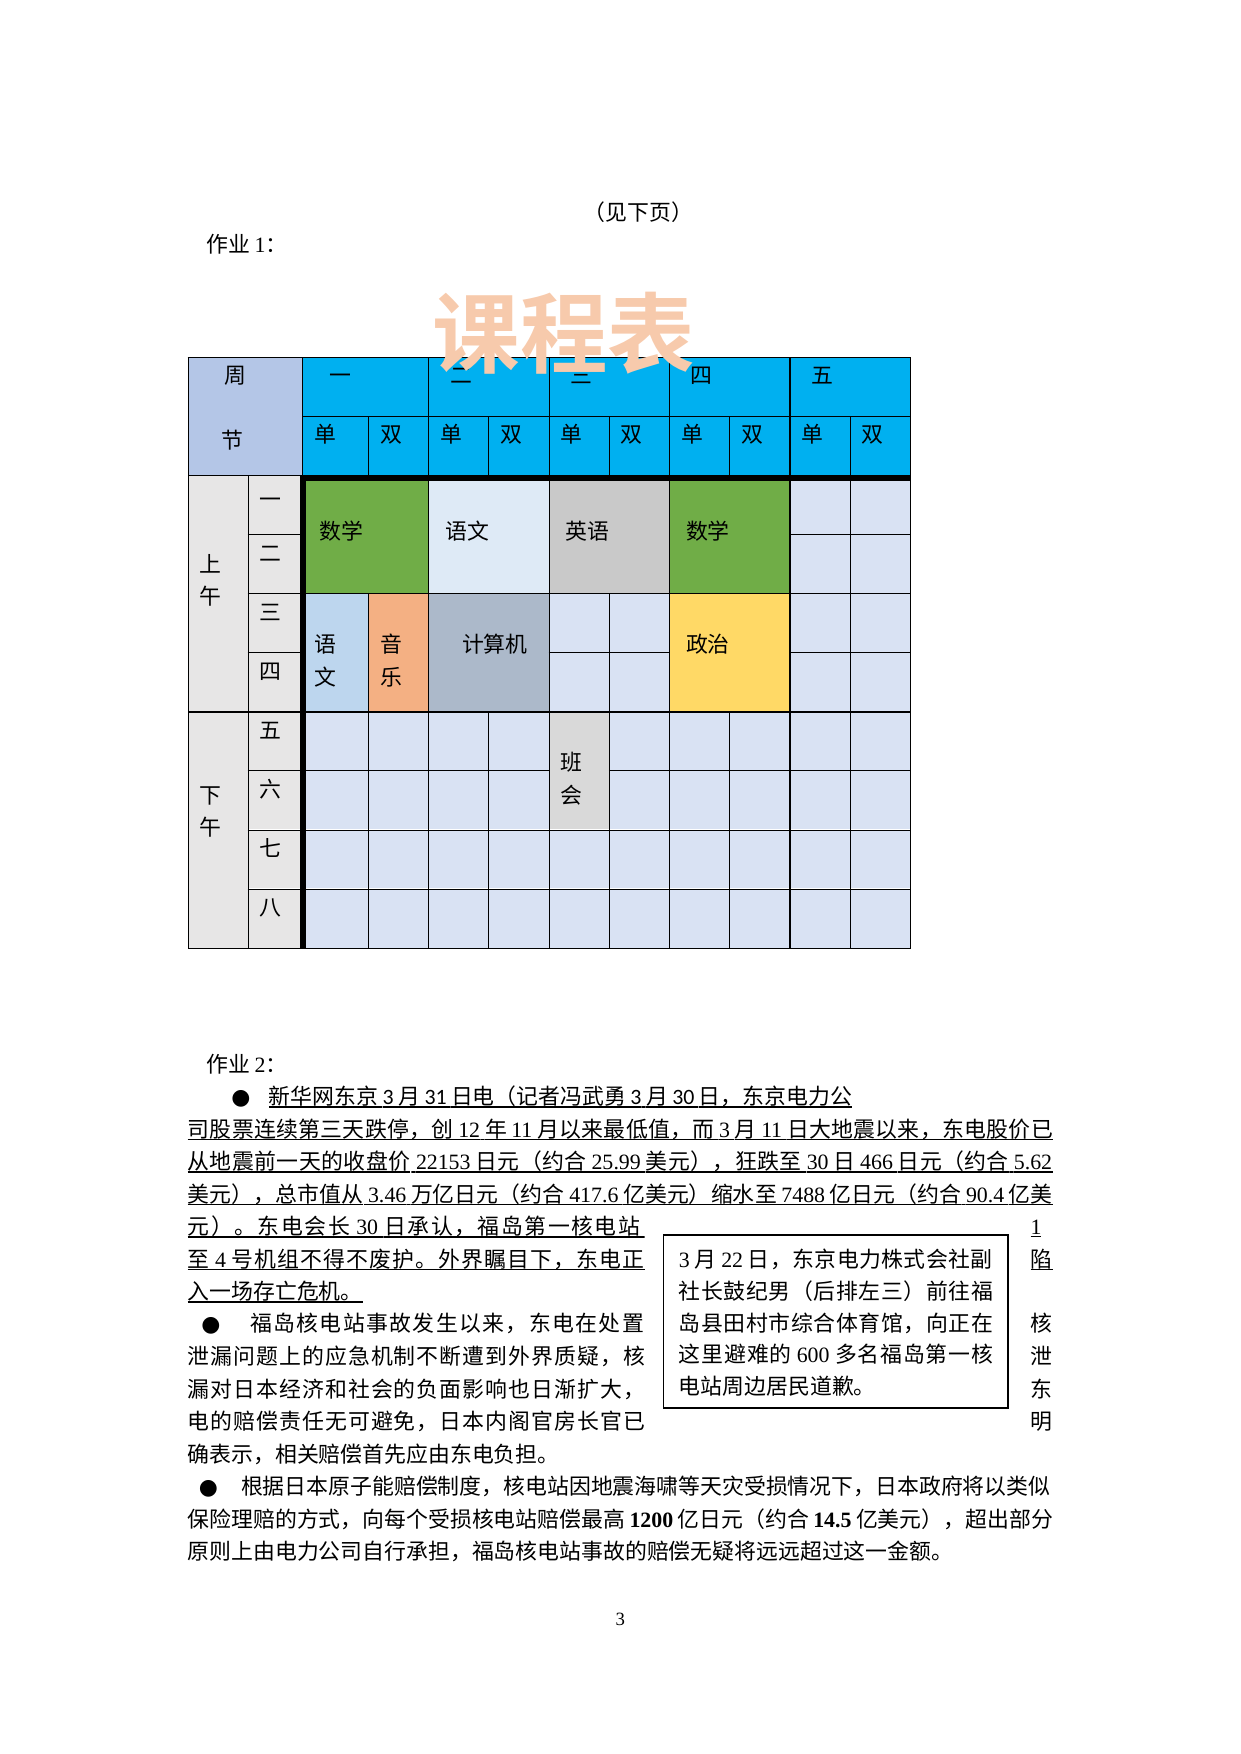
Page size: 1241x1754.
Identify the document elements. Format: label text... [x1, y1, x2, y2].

table_header 周 节 [189, 358, 302, 475]
table_cell 五 [249, 713, 300, 770]
text ● 根据日本原子能赔偿制度，核电站因地震海啸等天灾受损情况下，日本政府将以类似保险理赔的方式，向每个受损核电站赔偿最高1200亿日元（约合14.5亿美元），超出部分原则上由电力公司自行承担，福岛核电站事故的赔偿无疑将远远超过这一金额。 [187, 1469, 1053, 1566]
table_cell [791, 535, 850, 593]
table_cell [610, 653, 669, 711]
table_cell 政治 [670, 594, 789, 711]
table_cell [550, 890, 609, 948]
table_cell [851, 771, 910, 829]
text 司股票连续第三天跌停，创12年11月以来最低值，而3月11日大地震以来，东电股价已从地震前一天的收盘价22153日元（约合25.99美元），狂跌至30日466日元（约合5.62美元），总市值从3.46万亿日元（约合417.6亿美元）缩水至7488亿日元（约合90.4亿美元）。东电会长30日承认，福岛第一核电站1至4号机组不得不废护。外界瞩目下，东电正陷入一场存亡危机。 [187, 1205, 1053, 1306]
table_cell 双 [610, 417, 669, 475]
table_cell [429, 713, 488, 770]
list 新华网东京3月31日电（记者冯武勇3月30日，东京电力公 [231, 1079, 1053, 1111]
text 作业1： [206, 227, 1053, 259]
table_cell [791, 831, 850, 888]
table_cell [550, 831, 609, 888]
table_cell 七 [249, 831, 300, 888]
table_header 三 [550, 358, 669, 416]
table_cell 英语 [550, 481, 669, 593]
table_cell [791, 713, 850, 770]
table_cell [306, 771, 368, 829]
text 作业2： [206, 1046, 1053, 1079]
table_cell 双 [489, 417, 549, 475]
table_cell [489, 831, 549, 888]
table_cell [730, 831, 789, 888]
table_cell [670, 771, 729, 829]
table_cell [306, 831, 368, 888]
table_cell 单 [670, 417, 729, 475]
table_cell [610, 594, 669, 652]
table_cell [489, 890, 549, 948]
table_cell [306, 890, 368, 948]
table_cell [670, 713, 729, 770]
table_cell 单 [429, 417, 488, 475]
table_header 一 [303, 358, 428, 416]
table_cell [791, 594, 850, 652]
text 司股票连续第三天跌停，创12年11月以来最低值，而3月11日大地震以来，东电股价已从地震前一天的收盘价22153日元（约合25.99美元），狂跌至30日466日元（约合5.62美元），总市值从3.46万亿日元（约合417.6亿美元）缩水至7488亿日元（约合90.4亿美元）。东电会长30日承认，福岛第一核电站1至4号机组不得不废护。外界瞩目下，东电正陷入一场存亡危机。 [187, 1111, 1053, 1139]
table_header 五 [791, 358, 910, 416]
table_cell [610, 890, 669, 948]
table_cell [851, 713, 910, 770]
table_cell [369, 771, 428, 829]
table_cell [670, 890, 729, 948]
table_cell [610, 831, 669, 888]
table_cell [550, 594, 609, 652]
table_cell [429, 890, 488, 948]
table_cell 单 [550, 417, 609, 475]
table_cell [851, 890, 910, 948]
table_cell [306, 713, 368, 770]
table_cell [791, 653, 850, 711]
table_cell [670, 831, 729, 888]
table_cell [851, 535, 910, 593]
table_cell [429, 771, 488, 829]
table_cell 双 [730, 417, 789, 475]
table_cell 双 [851, 417, 910, 475]
table_cell 语文 [429, 481, 549, 593]
table_cell 单 [303, 417, 368, 475]
table_cell 计算机 [429, 594, 549, 711]
table_cell 二 [249, 535, 300, 593]
table_cell 单 [791, 417, 850, 475]
table_cell 四 [249, 653, 300, 711]
table_cell 八 [249, 890, 300, 948]
table_cell [791, 771, 850, 829]
table_cell 音乐 [369, 594, 428, 711]
table_cell [610, 713, 669, 770]
table_cell [429, 831, 488, 888]
table_cell [369, 890, 428, 948]
text 司股票连续第三天跌停，创12年11月以来最低值，而3月11日大地震以来，东电股价已从地震前一天的收盘价22153日元（约合25.99美元），狂跌至30日466日元（约合5.62美元），总市值从3.46万亿日元（约合417.6亿美元）缩水至7488亿日元（约合90.4亿美元）。东电会长30日承认，福岛第一核电站1至4号机组不得不废护。外界瞩目下，东电正陷入一场存亡危机。 [187, 1140, 1053, 1204]
text （见下页） [206, 194, 1053, 227]
table_cell 下午 [189, 713, 248, 948]
table_cell [730, 713, 789, 770]
text ● 福岛核电站事故发生以来，东电在处置核泄漏问题上的应急机制不断遭到外界质疑，核泄漏对日本经济和社会的负面影响也日渐扩大，东电的赔偿责任无可避免，日本内阁官房长官已明确表示，相关赔偿首先应由东电负担。 [187, 1306, 1053, 1469]
table_cell 数学 [306, 481, 428, 593]
table_cell [489, 713, 549, 770]
table_cell [851, 481, 910, 534]
table_cell [489, 771, 549, 829]
table_cell 班会 [550, 713, 609, 829]
table_cell [610, 771, 669, 829]
table_cell 双 [369, 417, 428, 475]
table_header 四 [670, 358, 789, 416]
table_cell [369, 831, 428, 888]
table_header 二 [429, 358, 549, 416]
table_cell [730, 771, 789, 829]
table_cell 语文 [306, 594, 368, 711]
table_cell [851, 594, 910, 652]
table_cell [550, 653, 609, 711]
table_cell [851, 831, 910, 888]
table_cell 六 [249, 771, 300, 829]
table_cell 三 [249, 594, 300, 652]
table_cell 一 [249, 476, 300, 534]
table_cell 数学 [670, 481, 789, 593]
table_cell 上 午 [189, 476, 248, 711]
table_cell [791, 481, 850, 534]
table_cell [730, 890, 789, 948]
table_cell [851, 653, 910, 711]
table_cell [791, 890, 850, 948]
table_cell [369, 713, 428, 770]
